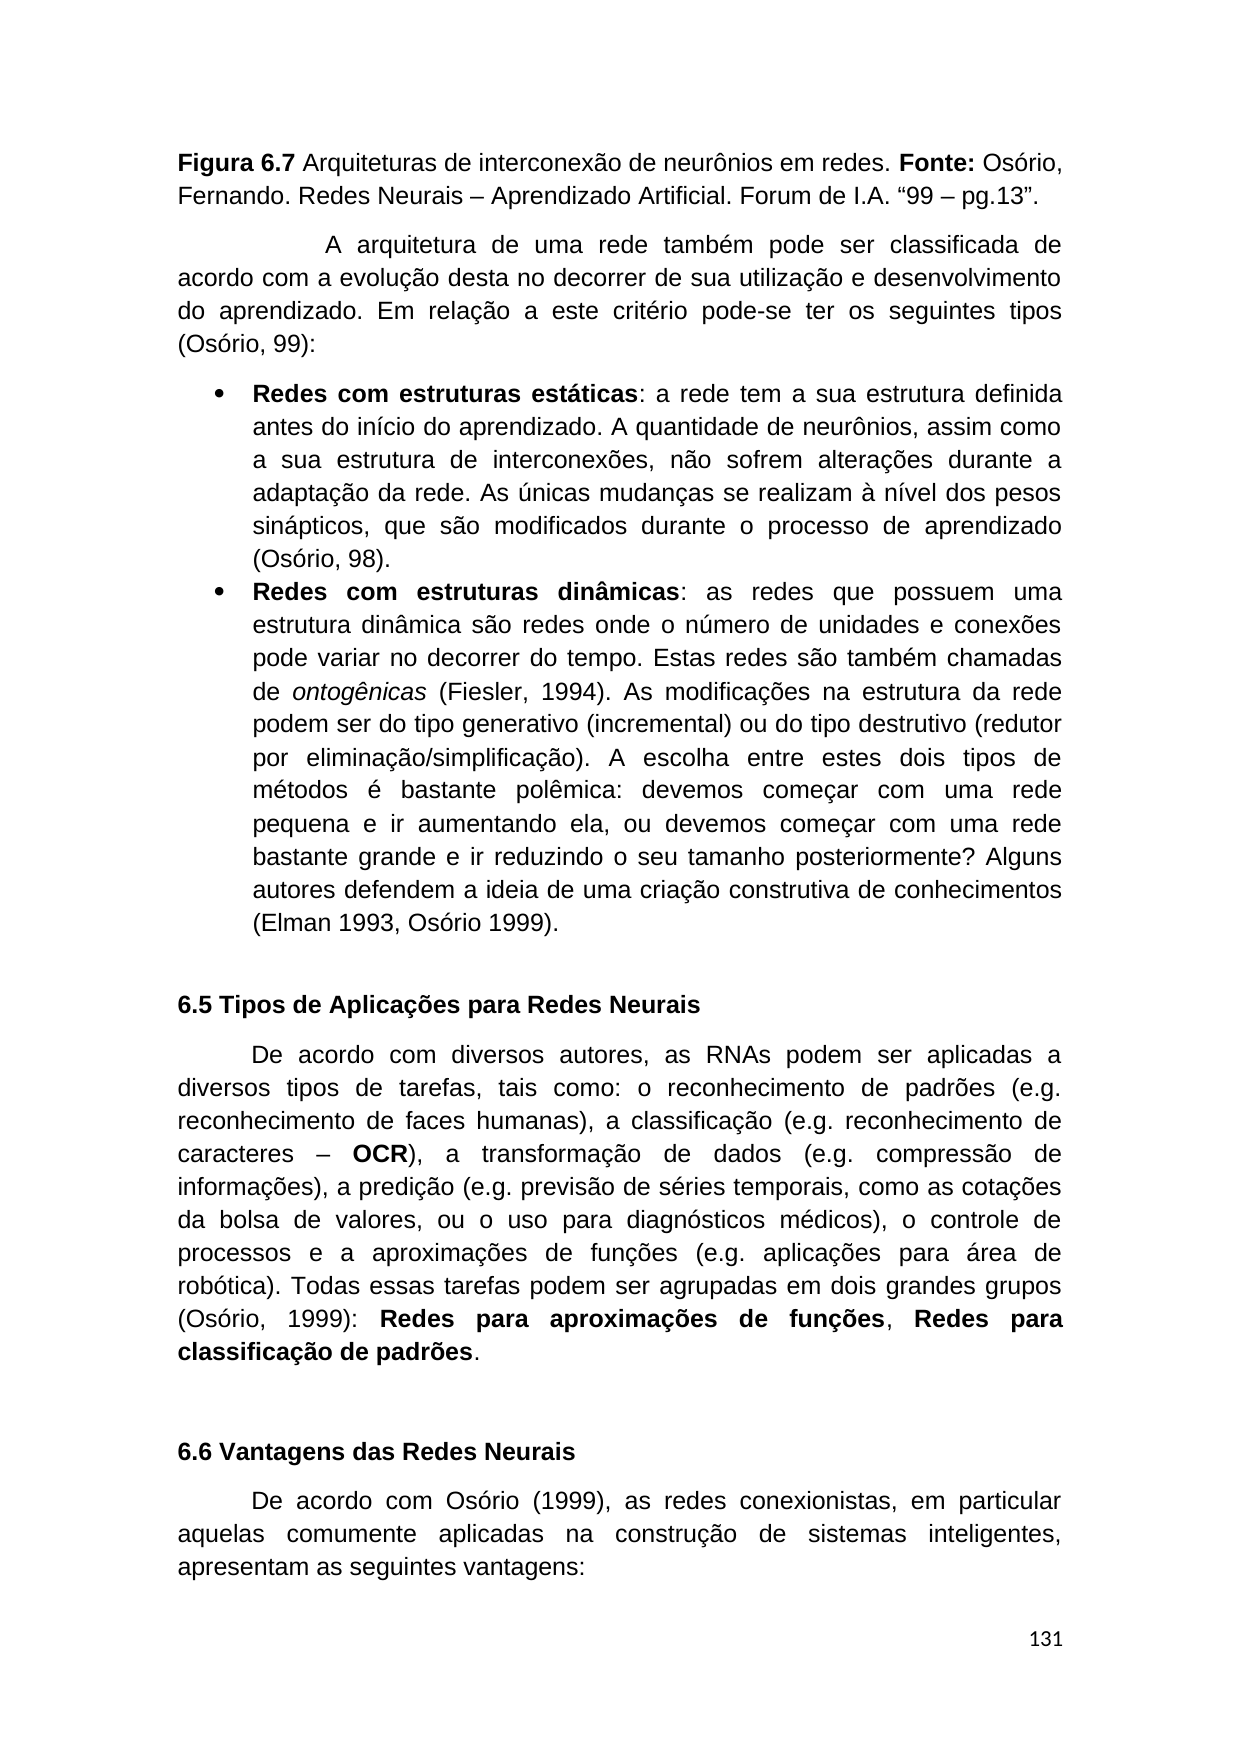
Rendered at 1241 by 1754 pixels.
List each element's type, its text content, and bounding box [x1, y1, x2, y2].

text 6.6 Vantagens das Redes Neurais [177, 1437, 1063, 1465]
text De acordo com Osório (1999), as redes conexionistas, em particular aquelas comumente aplicadas na construção de sistemas inteligentes, apresentam as seguintes vantagens: [177, 1486, 1063, 1581]
list Redes com estruturas dinâmicas: as redes que possuem uma estrutura dinâmica são redes onde o número de unidades e conexões pode variar no decorrer do tempo. Estas redes são também chamadas de ontogênicas (Fiesler, 1994). As modificações na estrutura da rede podem ser do tipo generativo (incremental) ou do tipo destrutivo (redutor por eliminação/simplificação). A escolha entre estes dois tipos de métodos é bastante polêmica: devemos começar com uma rede pequena e ir aumentando ela, ou devemos começar com uma rede bastante grande e ir reduzindo o seu tamanho posteriormente? Alguns autores defendem a ideia de uma criação construtiva de conhecimentos (Elman 1993, Osório 1999). [215, 577, 1063, 936]
text A arquitetura de uma rede também pode ser classificada de acordo com a evolução desta no decorrer de sua utilização e desenvolvimento do aprendizado. Em relação a este critério pode-se ter os seguintes tipos (Osório, 99): [177, 230, 1063, 358]
text De acordo com diversos autores, as RNAs podem ser aplicadas a diversos tipos de tarefas, tais como: o reconhecimento de padrões (e.g. reconhecimento de faces humanas), a classificação (e.g. reconhecimento de caracteres – OCR), a transformação de dados (e.g. compressão de informações), a predição (e.g. previsão de séries temporais, como as cotações da bolsa de valores, ou o uso para diagnósticos médicos), o controle de processos e a aproximações de funções (e.g. aplicações para área de robótica). Todas essas tarefas podem ser agrupadas em dois grandes grupos (Osório, 1999): Redes para aproximações de funções, Redes para classificação de padrões. [177, 1040, 1063, 1366]
text 6.5 Tipos de Aplicações para Redes Neurais [177, 990, 1063, 1019]
list Redes com estruturas estáticas: a rede tem a sua estrutura definida antes do início do aprendizado. A quantidade de neurônios, assim como a sua estrutura de interconexões, não sofrem alterações durante a adaptação da rede. As únicas mudanças se realizam à nível dos pesos sinápticos, que são modificados durante o processo de aprendizado (Osório, 98). [215, 379, 1063, 573]
text Figura 6.7 Arquiteturas de interconexão de neurônios em redes. Fonte: Osório, Fernando. Redes Neurais – Aprendizado Artificial. Forum de I.A. “99 – pg.13”. [177, 148, 1063, 209]
